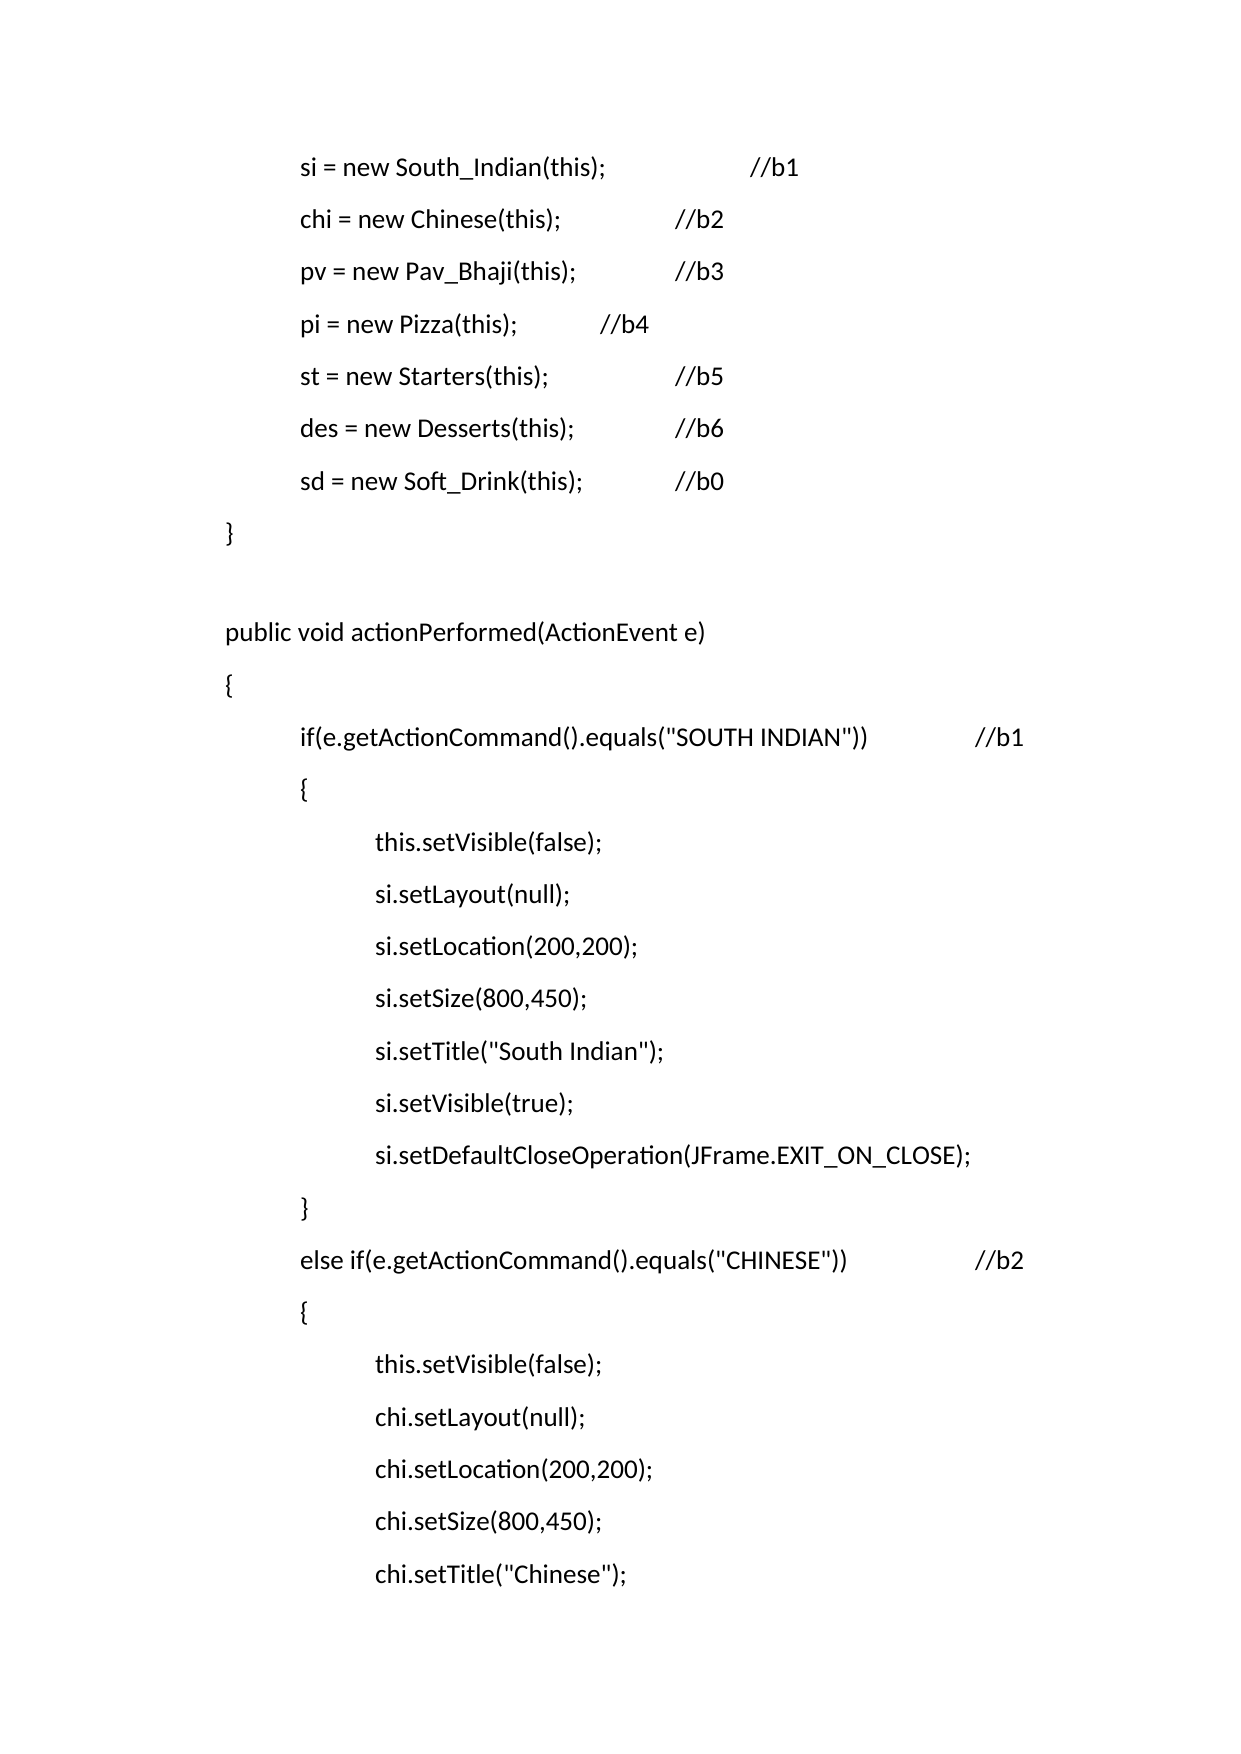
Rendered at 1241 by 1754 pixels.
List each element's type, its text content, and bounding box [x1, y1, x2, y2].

text { [150, 772, 1090, 806]
text } [150, 516, 1090, 549]
text pv = new Pav_Bhaji(this); //b3 [150, 254, 1090, 288]
text { [150, 668, 1090, 701]
text chi.setLocation(200,200); [150, 1452, 1090, 1485]
text des = new Desserts(this); //b6 [150, 411, 1090, 444]
text sd = new Soft_Drink(this); //b0 [150, 464, 1090, 497]
text this.setVisible(false); [150, 825, 1090, 858]
text si.setVisible(true); [150, 1086, 1090, 1119]
text chi.setTitle("Chinese"); [150, 1557, 1090, 1590]
text si = new South_Indian(this); //b1 [150, 150, 1090, 183]
text public void actionPerformed(ActionEvent e) [150, 616, 1090, 649]
text si.setSize(800,450); [150, 982, 1090, 1015]
text si.setLayout(null); [150, 877, 1090, 910]
text chi = new Chinese(this); //b2 [150, 202, 1090, 235]
text si.setTitle("South Indian"); [150, 1034, 1090, 1067]
text chi.setSize(800,450); [150, 1504, 1090, 1538]
text else if(e.getActionCommand().equals("CHINESE")) //b2 [150, 1243, 1090, 1276]
text { [150, 1295, 1090, 1328]
text chi.setLayout(null); [150, 1400, 1090, 1433]
text si.setLocation(200,200); [150, 929, 1090, 962]
text pi = new Pizza(this); //b4 [150, 307, 1090, 340]
text si.setDefaultCloseOperation(JFrame.EXIT_ON_CLOSE); [150, 1138, 1090, 1172]
text if(e.getActionCommand().equals("SOUTH INDIAN")) //b1 [150, 720, 1090, 753]
text st = new Starters(this); //b5 [150, 359, 1090, 392]
text this.setVisible(false); [150, 1348, 1090, 1381]
text } [150, 1191, 1090, 1224]
